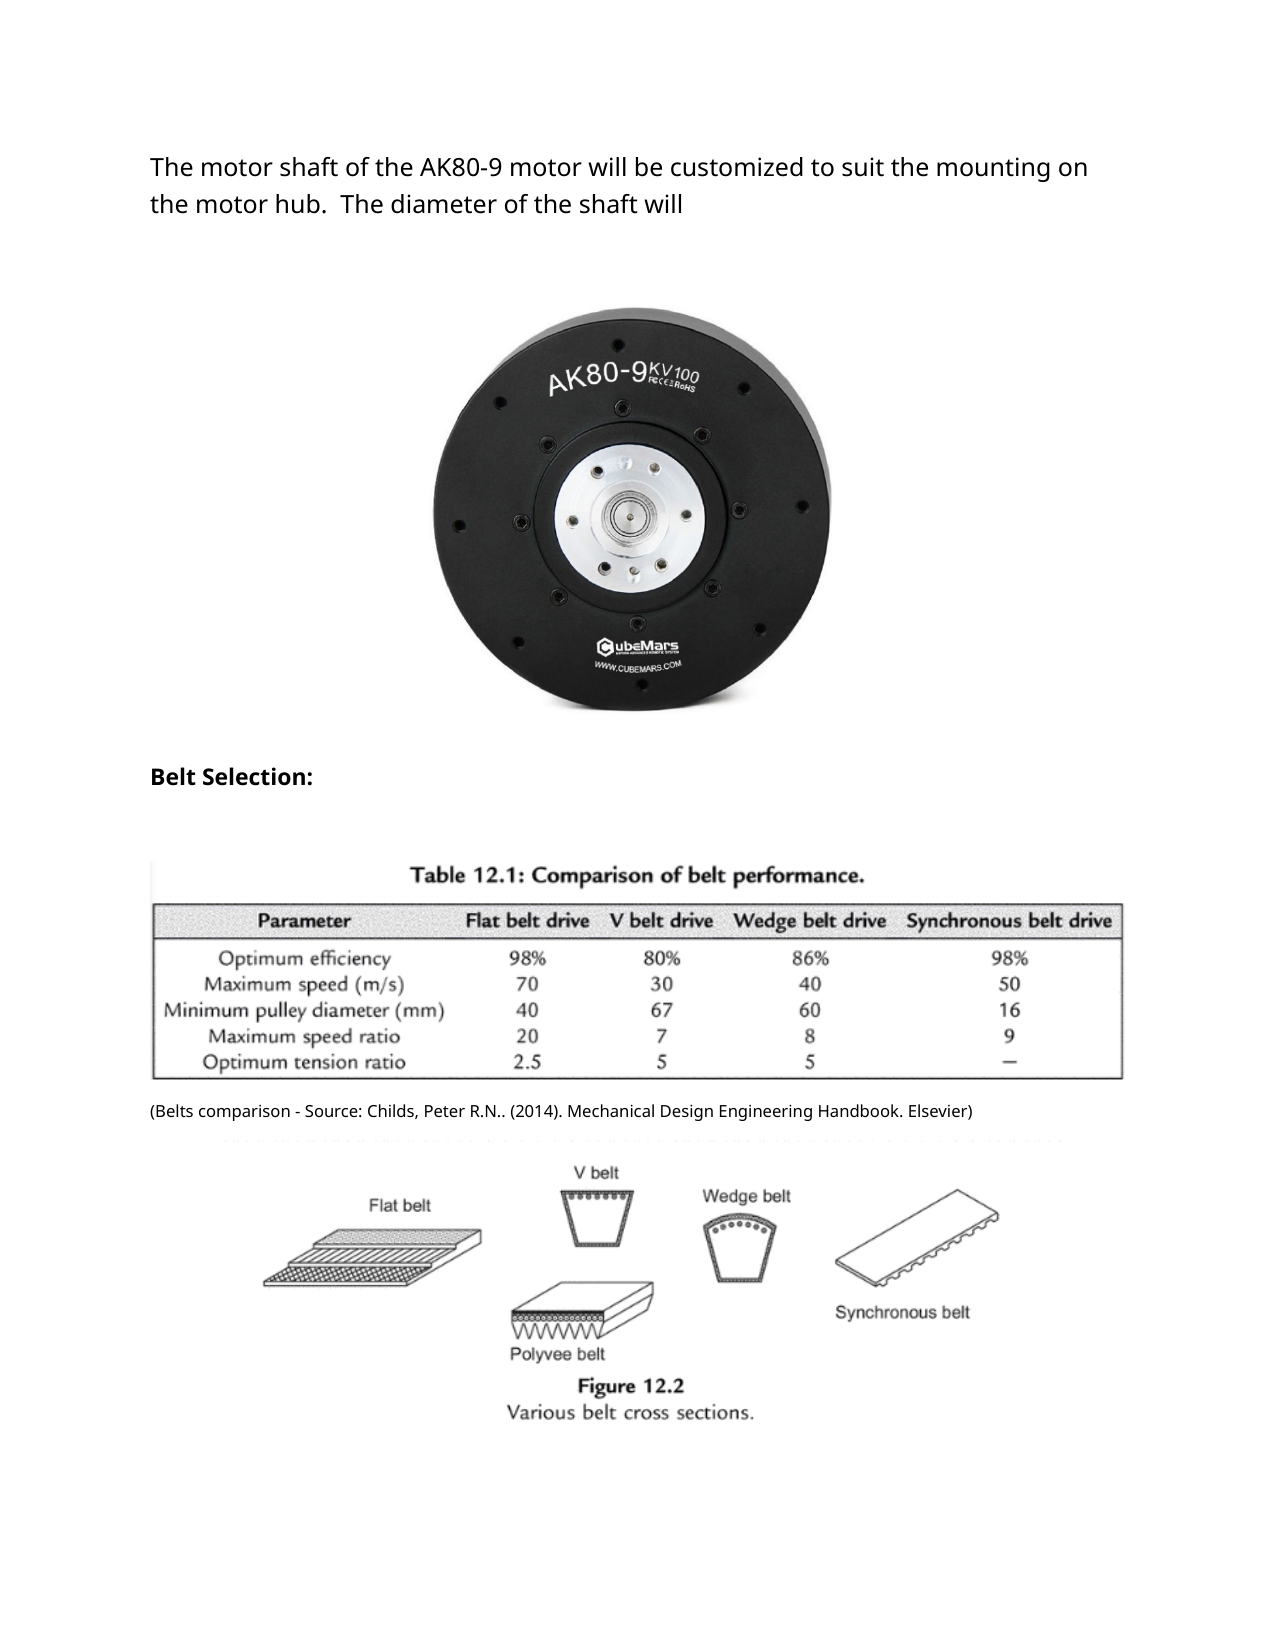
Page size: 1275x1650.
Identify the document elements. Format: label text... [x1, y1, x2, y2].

text The motor shaft of the AK80-9 motor will be customized to suit the mounting on the motor hub. The diameter of the shaft will [150, 150, 1125, 221]
picture [150, 861, 1125, 1080]
picture [214, 1140, 1061, 1425]
text Belt Selection: [150, 761, 1125, 792]
picture [316, 240, 959, 742]
text (Belts comparison - Source: Childs, Peter R.N.. (2014). Mechanical Design Engineering Handbook. Elsevier) [150, 1099, 1125, 1122]
